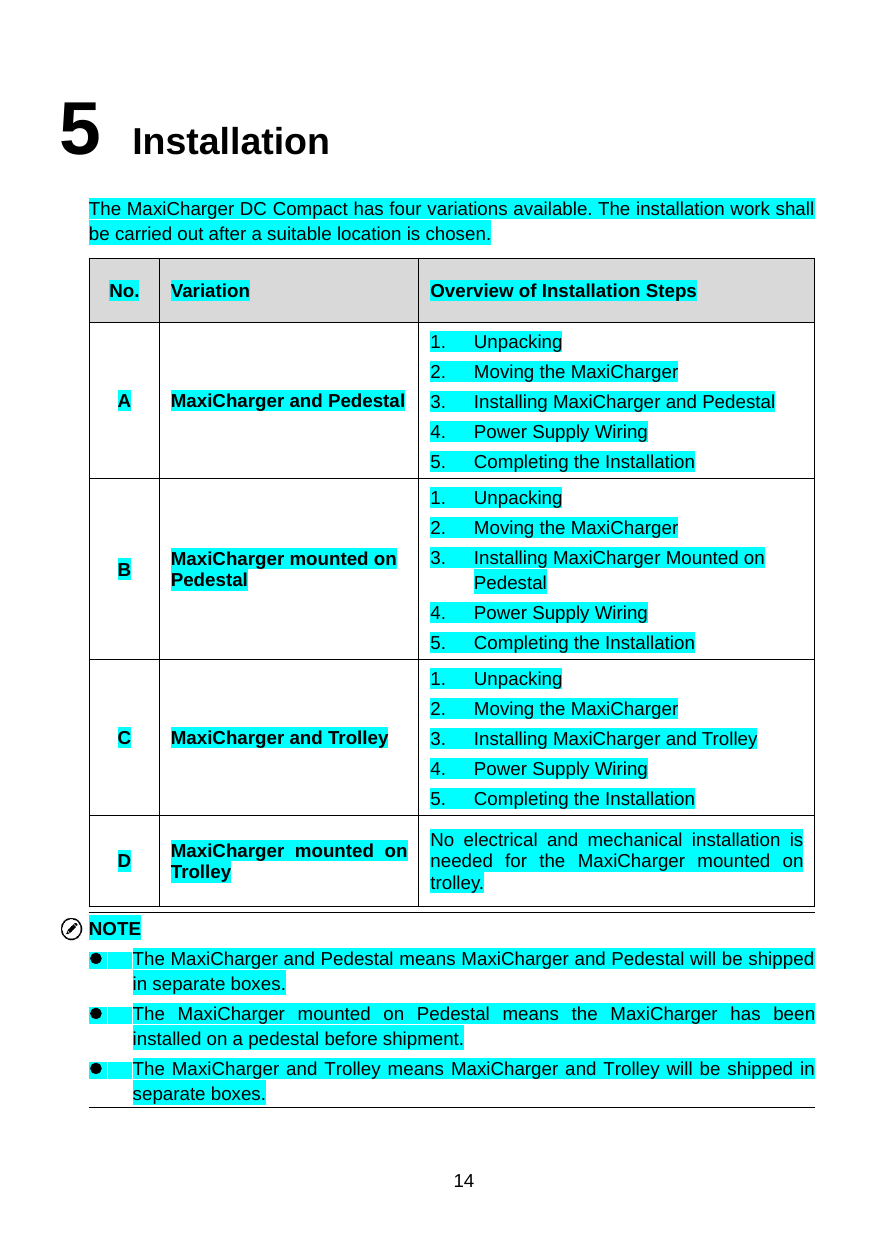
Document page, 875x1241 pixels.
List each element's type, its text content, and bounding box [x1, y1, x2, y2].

table_cell B [90, 479, 159, 659]
text NOTE [89, 913, 815, 940]
table_cell Unpacking Moving the MaxiCharger Installing MaxiCharger and Pedestal Power Supply Wiring Completing the Installation [419, 323, 814, 478]
table_cell Unpacking Moving the MaxiCharger Installing MaxiCharger Mounted on Pedestal Power Supply Wiring Completing the Installation [419, 479, 814, 659]
table_header Overview of Installation Steps [419, 259, 814, 322]
list The MaxiCharger mounted on Pedestal means the MaxiCharger has been installed on a pedestal before shipment. [89, 997, 815, 1050]
picture [59, 916, 83, 941]
table_cell Unpacking Moving the MaxiCharger Installing MaxiCharger and Trolley Power Supply Wiring Completing the Installation [419, 660, 814, 815]
table_cell MaxiCharger mounted on Trolley [160, 816, 418, 906]
table_cell D [90, 816, 159, 906]
table_cell No electrical and mechanical installation is needed for the MaxiCharger mounted on trolley. [419, 816, 814, 906]
table_header Variation [160, 259, 418, 322]
table_cell A [90, 323, 159, 478]
table_cell MaxiCharger mounted on Pedestal [160, 479, 418, 659]
table_cell MaxiCharger and Pedestal [160, 323, 418, 478]
table_cell MaxiCharger and Trolley [160, 660, 418, 815]
table_cell C [90, 660, 159, 815]
table_header No. [90, 259, 159, 322]
list The MaxiCharger and Trolley means MaxiCharger and Trolley will be shipped in separate boxes. [89, 1052, 815, 1107]
list The MaxiCharger and Pedestal means MaxiCharger and Pedestal will be shipped in separate boxes. [89, 942, 815, 995]
subtitle Installation [59, 84, 815, 170]
text The MaxiCharger DC Compact has four variations available. The installation work shall be carried out after a suitable location is chosen. [89, 219, 815, 245]
